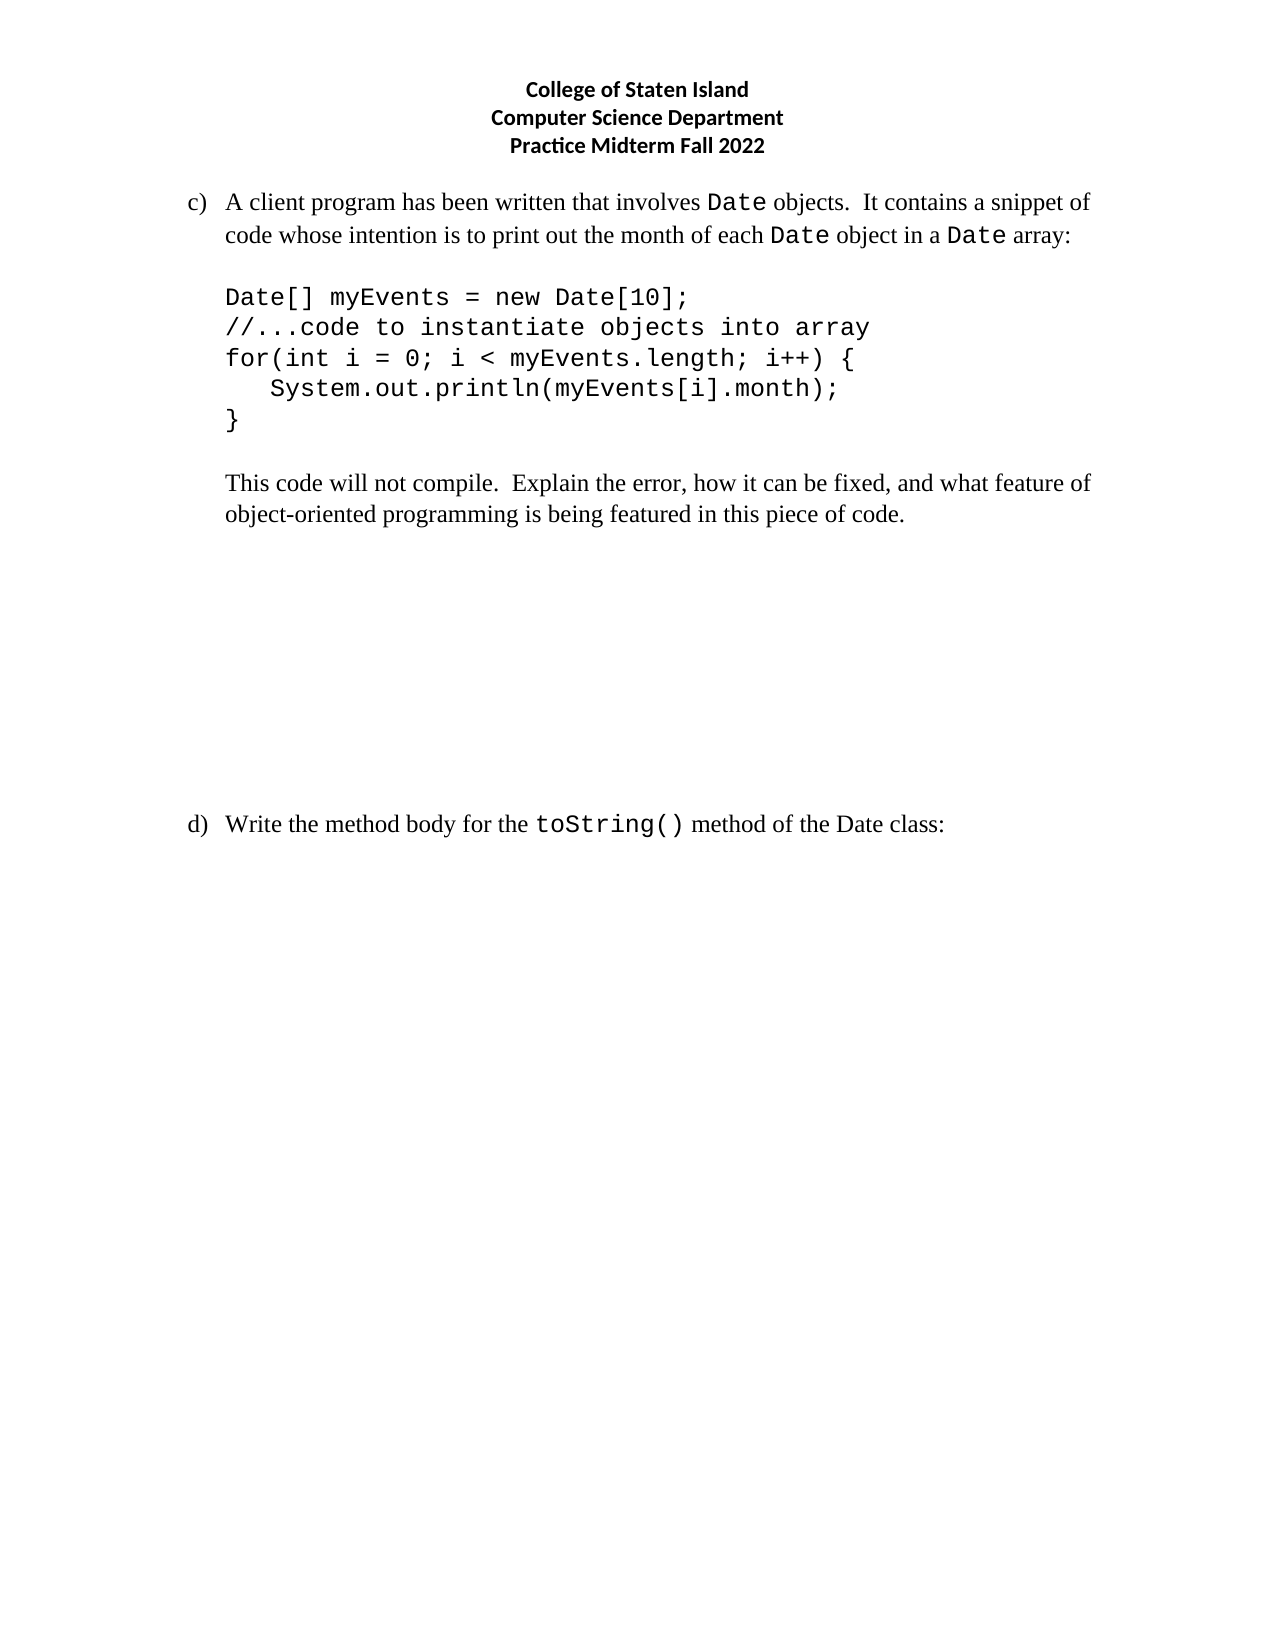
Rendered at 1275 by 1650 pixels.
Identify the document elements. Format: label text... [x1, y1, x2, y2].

text for(int i = 0; i < myEvents.length; i++) { [225, 346, 1125, 374]
text Date[] myEvents = new Date[10]; [225, 284, 1125, 313]
text System.out.println(myEvents[i].month); [225, 376, 1125, 404]
list Write the method body for the toString() method of the Date class: [187, 809, 1125, 840]
list A client program has been written that involves Date objects. It contains a snippet of code whose intention is to print out the month of each Date object in a Date array: [187, 187, 1125, 251]
text This code will not compile. Explain the error, how it can be fixed, and what feature of object-oriented programming is being featured in this piece of code. [225, 468, 1125, 527]
text //...code to instantiate objects into array [225, 315, 1125, 343]
text } [225, 407, 1125, 435]
